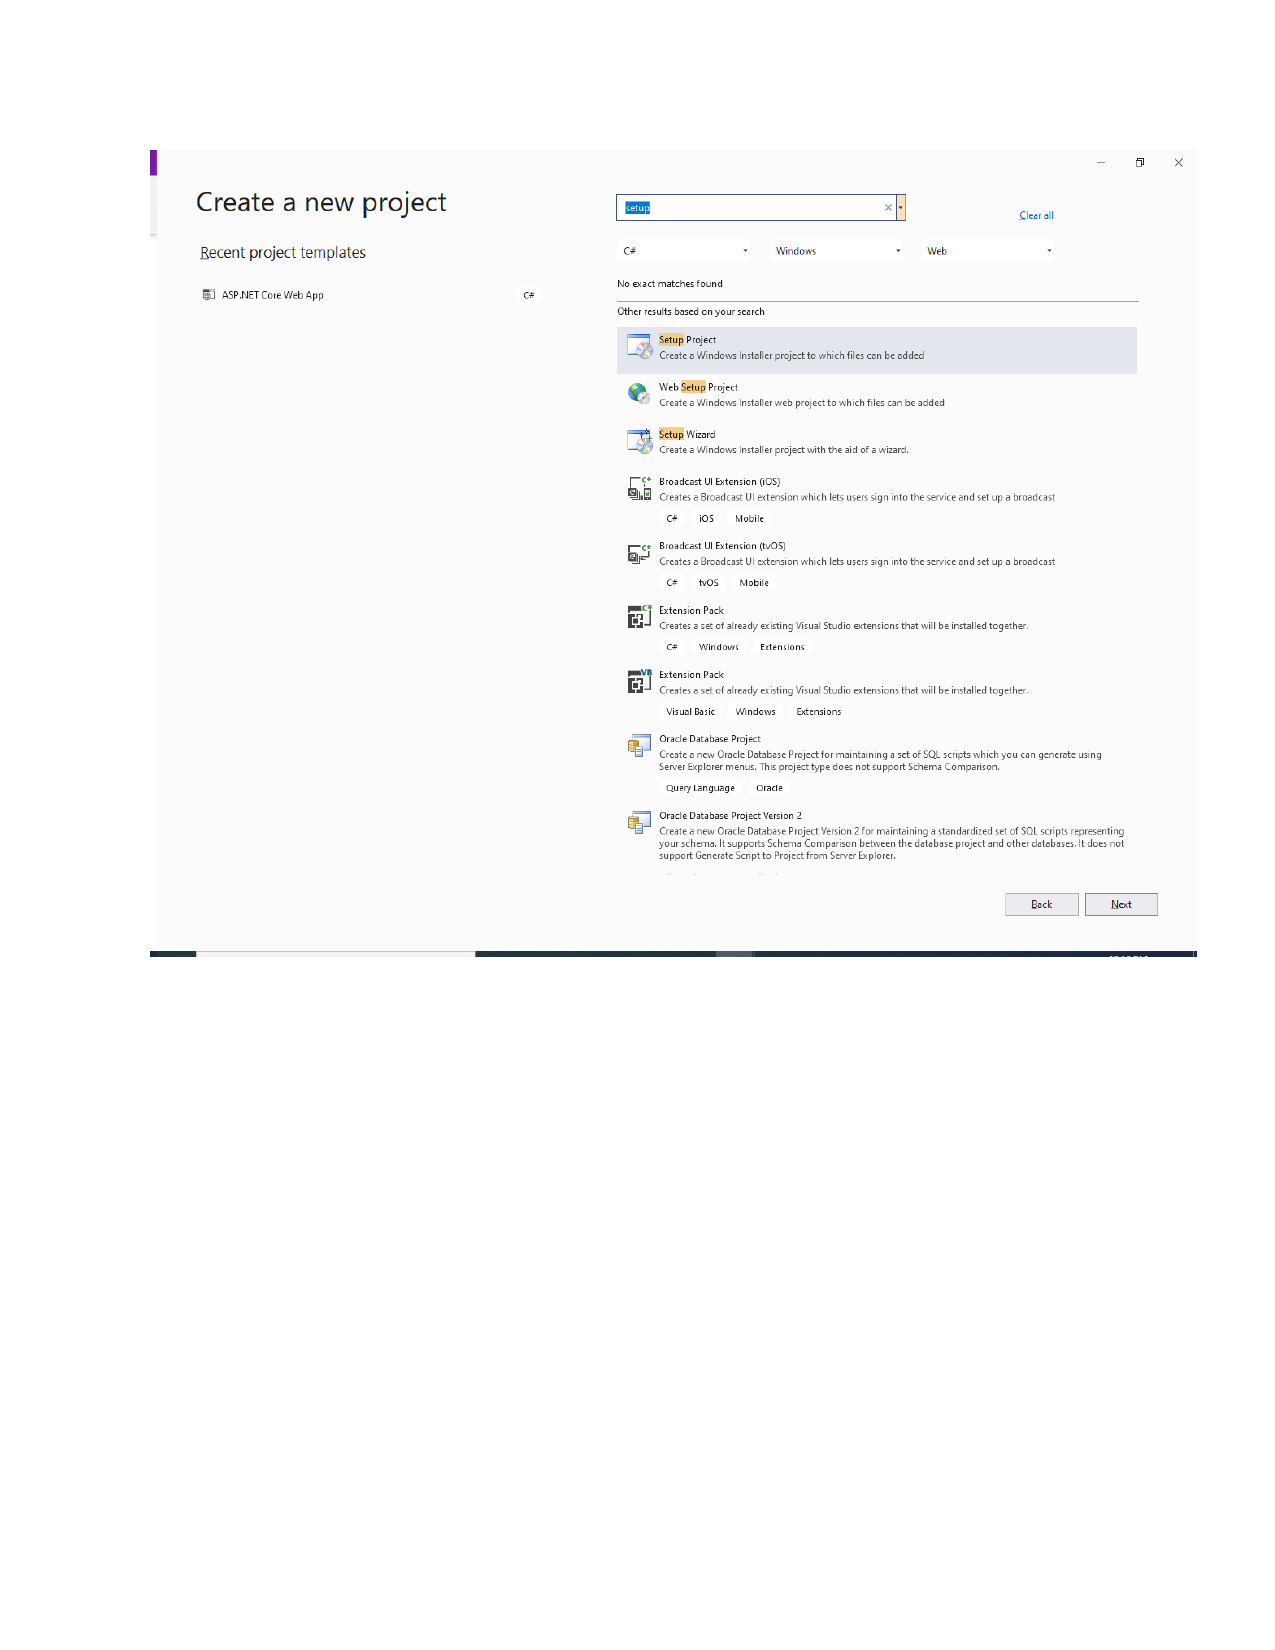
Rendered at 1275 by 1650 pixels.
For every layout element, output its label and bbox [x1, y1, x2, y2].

picture [150, 150, 1197, 957]
